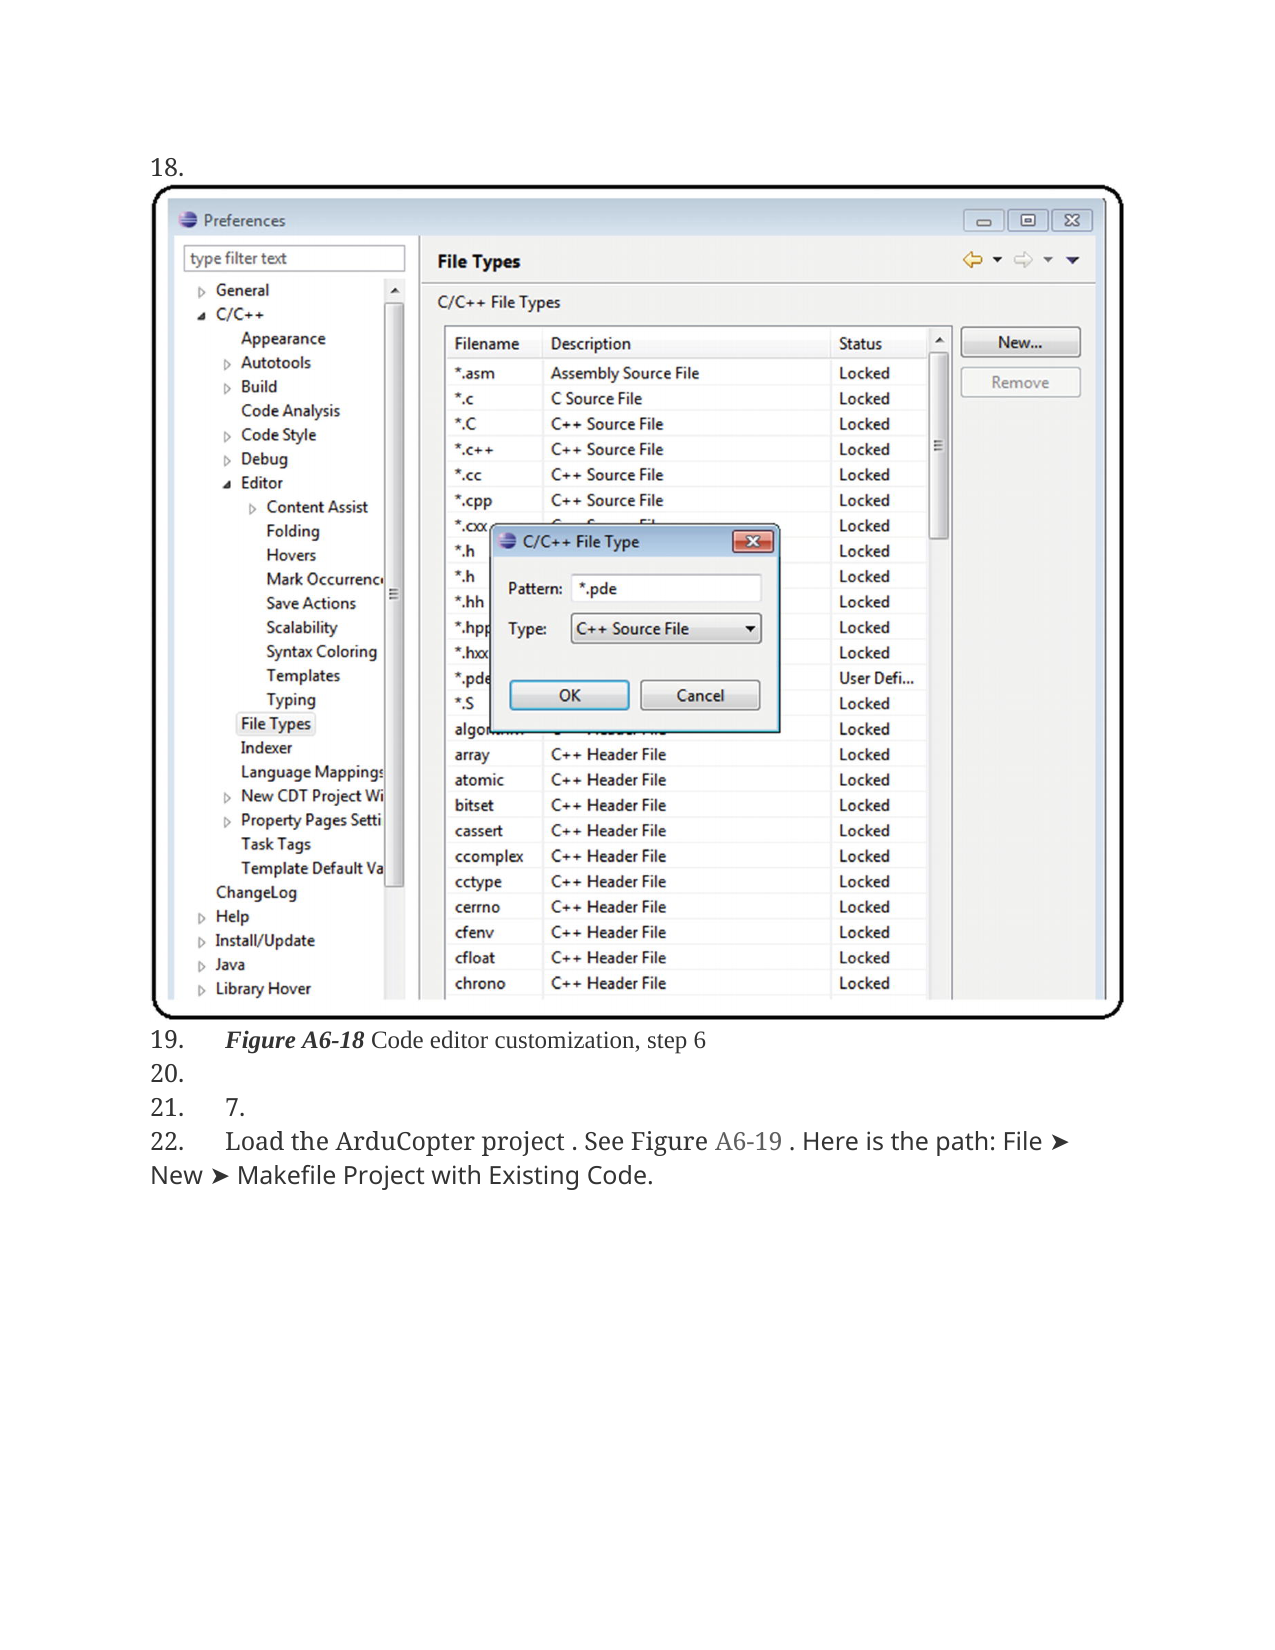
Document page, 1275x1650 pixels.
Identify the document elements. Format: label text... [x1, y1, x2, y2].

list Load the ArduCopter project . See Figure A6-19 . Here is the path: File ➤ New ➤ Makefile Project with Existing Code. [150, 1124, 1125, 1192]
picture [150, 184, 1125, 1022]
list 7. [150, 1090, 1125, 1124]
list Figure A6-18 Code editor customization, step 6 [150, 1022, 1125, 1056]
